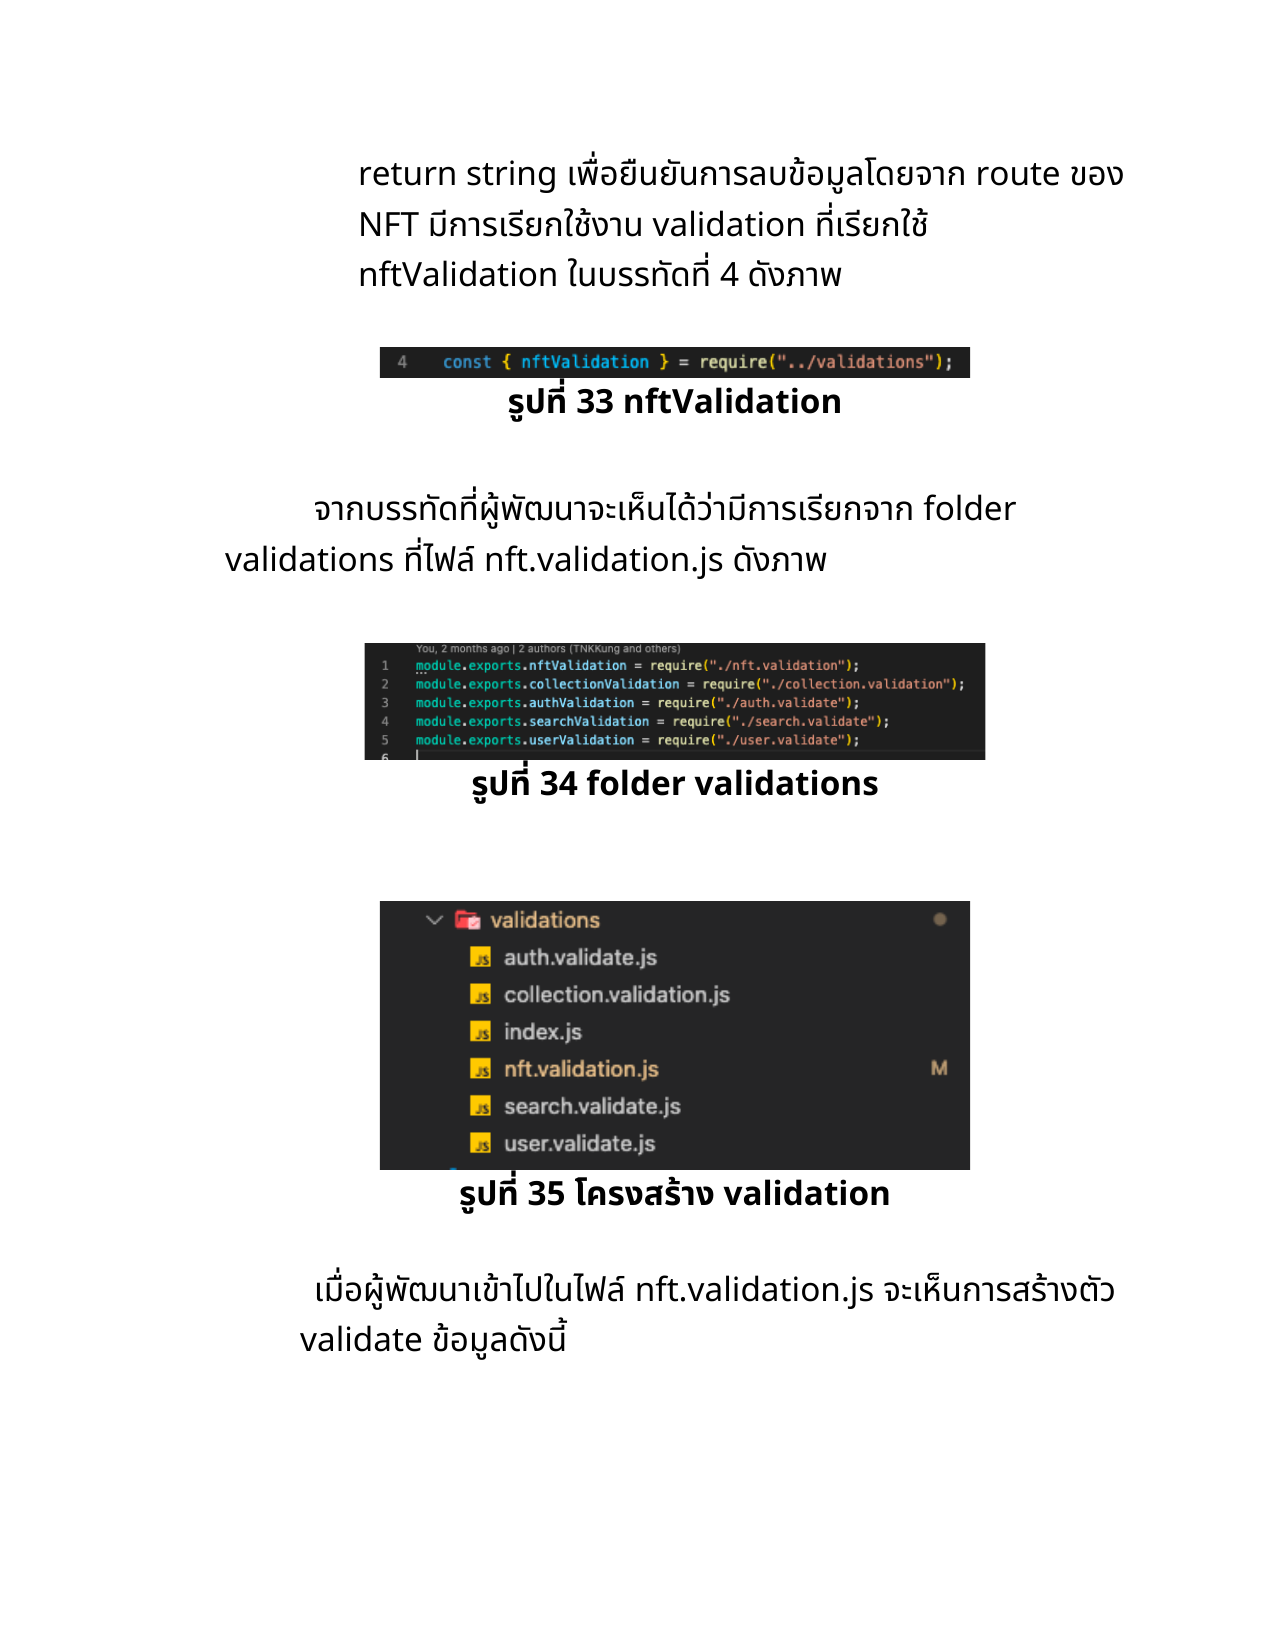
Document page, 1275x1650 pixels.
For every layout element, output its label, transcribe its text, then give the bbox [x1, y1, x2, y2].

picture [379, 901, 971, 1170]
picture [364, 643, 986, 760]
text รูปที่ 34 folder validations [225, 760, 1125, 811]
picture [379, 347, 971, 378]
text จากบรรทัดที่ผู้พัฒนาจะเห็นได้ว่ามีการเรียกจาก folder validations ที่ไฟล์ nft.validation.js ดังภาพ [225, 485, 1125, 586]
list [320, 150, 1125, 302]
text รูปที่ 33 nftValidation [225, 378, 1125, 428]
text รูปที่ 35 โครงสร้าง validation [225, 1169, 1125, 1220]
text เมื่อผู้พัฒนาเข้าไปในไฟล์ nft.validation.js จะเห็นการสร้างตัว validate ข้อมูลดังนี้ [300, 1266, 1125, 1367]
